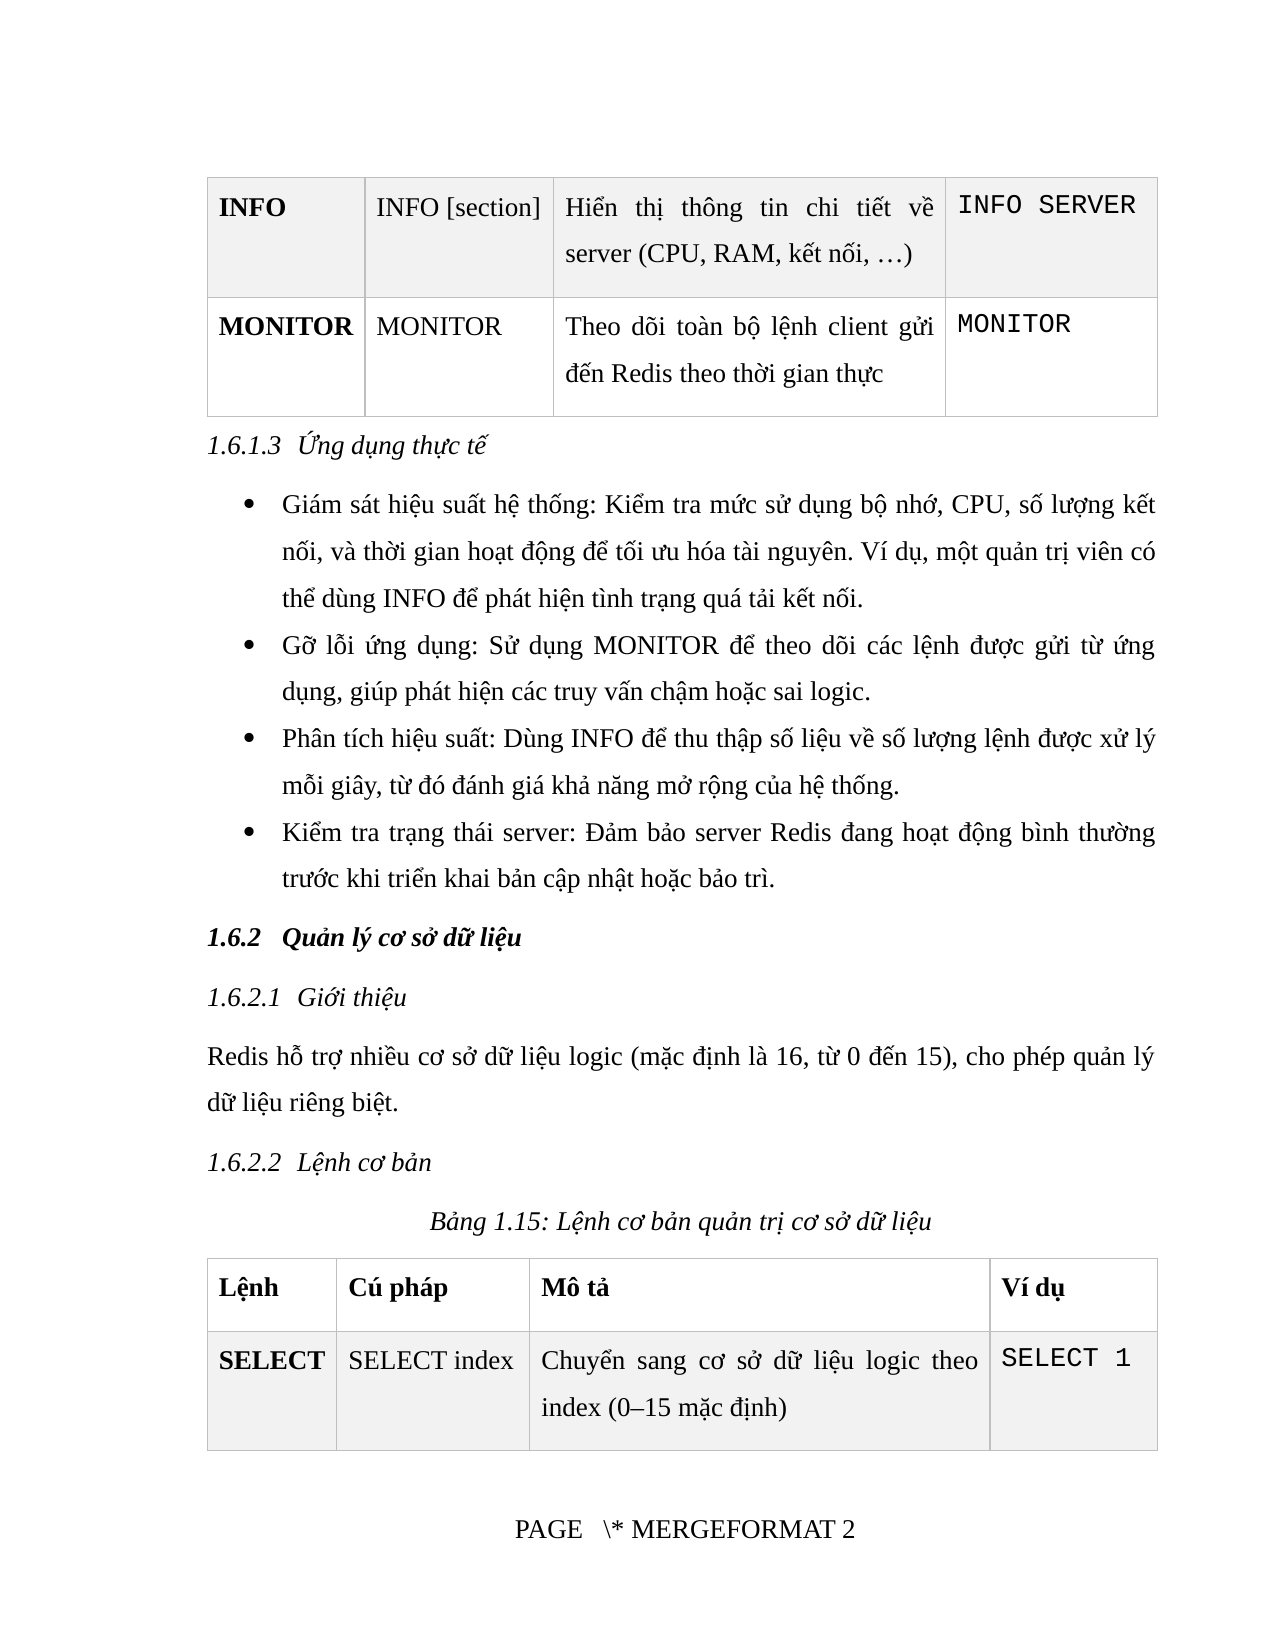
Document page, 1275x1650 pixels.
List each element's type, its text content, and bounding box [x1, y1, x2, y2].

subtitle Ứng dụng thực tế [207, 429, 1157, 461]
subtitle Giới thiệu [207, 981, 1157, 1012]
table_cell INFO SERVER [946, 178, 1157, 297]
table_cell SELECT index [337, 1332, 529, 1450]
table_header Ví dụ [991, 1259, 1157, 1331]
table_cell MONITOR [366, 298, 553, 416]
list Giám sát hiệu suất hệ thống: Kiểm tra mức sử dụng bộ nhớ, CPU, số lượng kết nối, và thời gian hoạt động để tối ưu hóa tài nguyên. Ví dụ, một quản trị viên có thể dùng INFO để phát hiện tình trạng quá tải kết nối. [244, 489, 1157, 613]
table_cell SELECT [208, 1332, 336, 1450]
subtitle Lệnh cơ bản [207, 1146, 1157, 1177]
table_header Cú pháp [337, 1259, 529, 1331]
table_cell MONITOR [946, 298, 1157, 416]
table_cell Theo dõi toàn bộ lệnh client gửi đến Redis theo thời gian thực [554, 298, 945, 416]
table_cell SELECT 1 [991, 1332, 1157, 1450]
table_cell INFO [section] [366, 178, 553, 297]
list Phân tích hiệu suất: Dùng INFO để thu thập số liệu về số lượng lệnh được xử lý mỗi giây, từ đó đánh giá khả năng mở rộng của hệ thống. [244, 722, 1157, 800]
table_cell Chuyển sang cơ sở dữ liệu logic theo index (0–15 mặc định) [530, 1332, 989, 1450]
table_header Mô tả [530, 1259, 989, 1331]
table_cell INFO [208, 178, 364, 297]
table_header Lệnh [208, 1259, 336, 1331]
table_cell MONITOR [208, 298, 364, 416]
subtitle Quản lý cơ sở dữ liệu [207, 922, 1157, 953]
text Redis hỗ trợ nhiều cơ sở dữ liệu logic (mặc định là 16, từ 0 đến 15), cho phép quản lý dữ liệu riêng biệt. [207, 1040, 1157, 1118]
list Gỡ lỗi ứng dụng: Sử dụng MONITOR để theo dõi các lệnh được gửi từ ứng dụng, giúp phát hiện các truy vấn chậm hoặc sai logic. [244, 629, 1157, 707]
table_cell Hiển thị thông tin chi tiết về server (CPU, RAM, kết nối, …) [554, 178, 945, 297]
list Kiểm tra trạng thái server: Đảm bảo server Redis đang hoạt động bình thường trước khi triển khai bản cập nhật hoặc bảo trì. [244, 816, 1157, 893]
